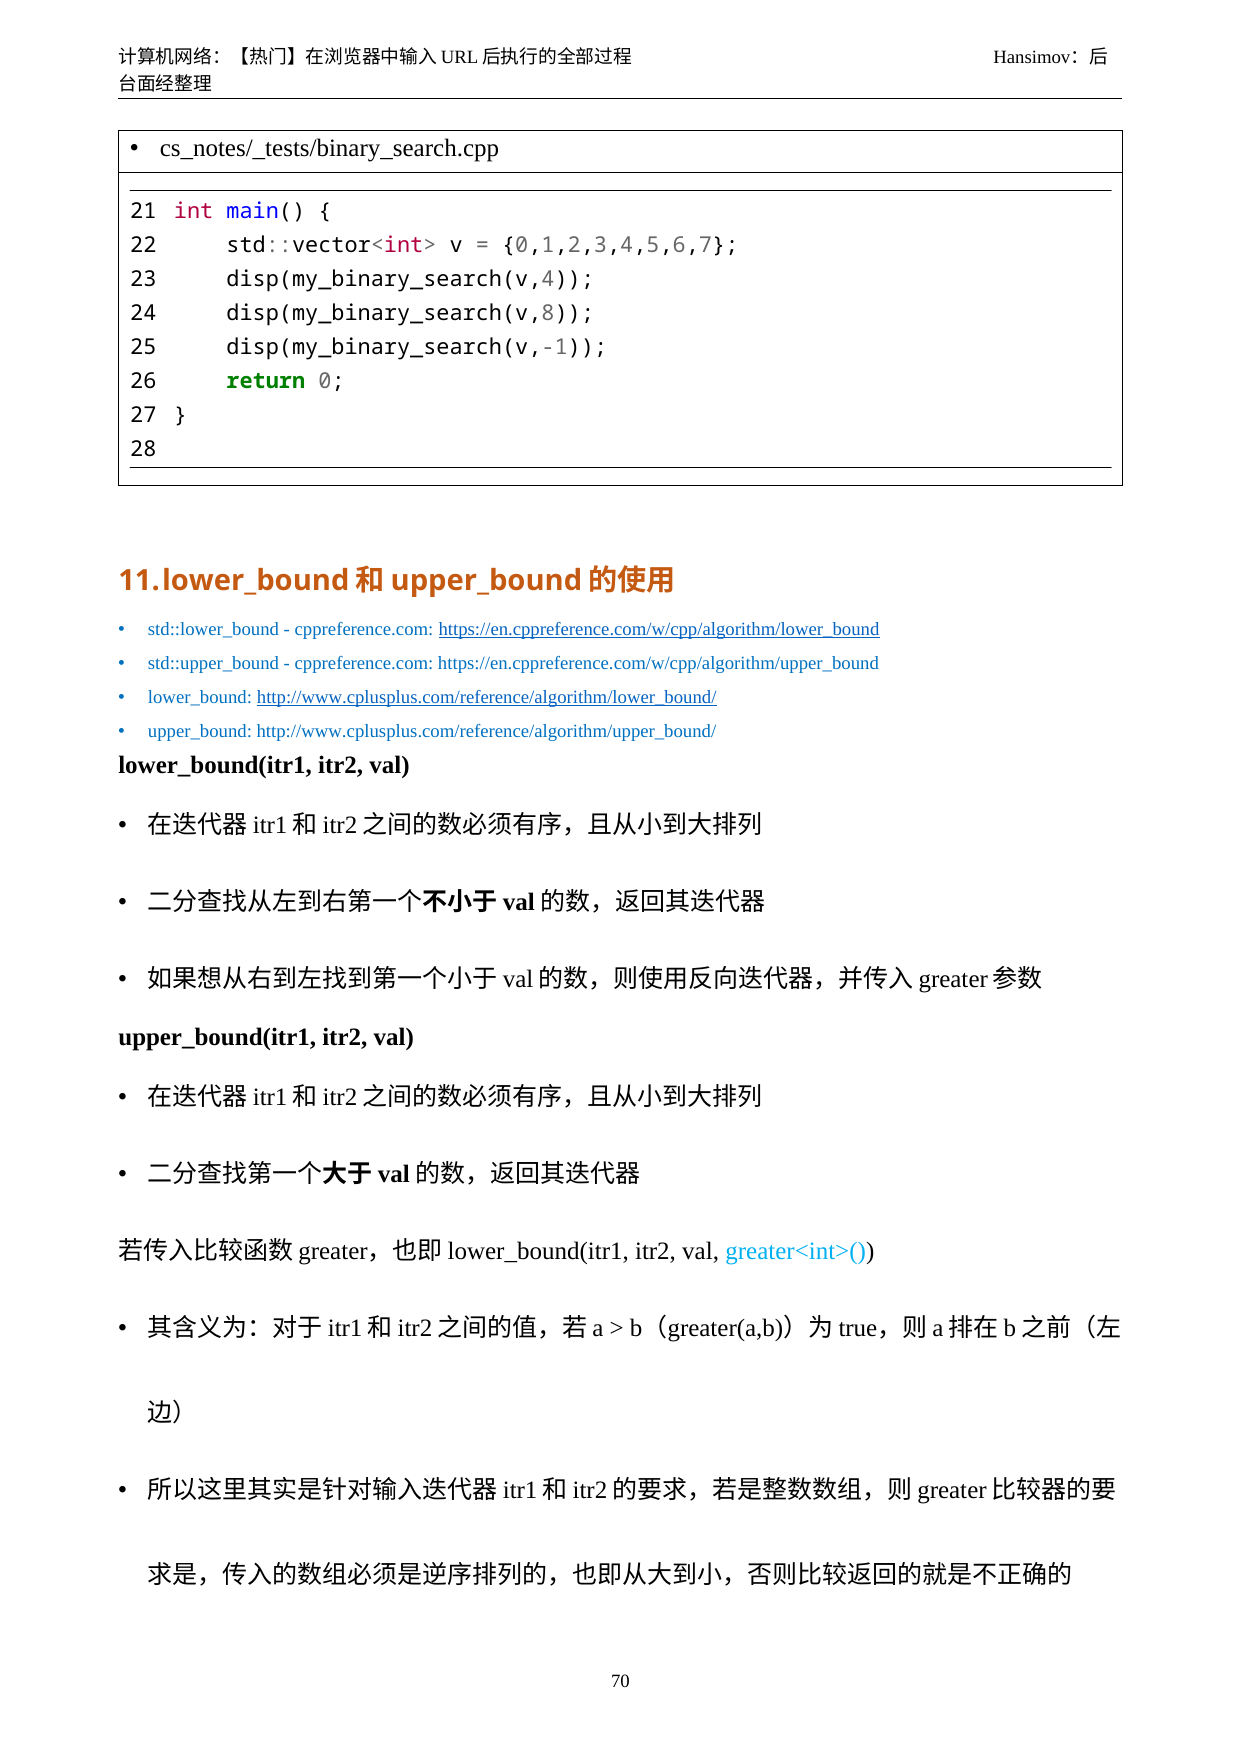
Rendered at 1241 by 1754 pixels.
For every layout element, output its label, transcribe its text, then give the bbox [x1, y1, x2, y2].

text 所以这里其实是针对输入迭代器itr1和itr2的要求，若是整数数组，则greater比较器的要求是，传入的数组必须是逆序排列的，也即从大到小，否则比较返回的就是不正确的 [118, 1454, 1122, 1607]
text upper_bound(itr1, itr2, val) [118, 1020, 1122, 1054]
picture [799, 1245, 807, 1250]
text std::upper_bound - cppreference.com: https://en.cppreference.com/w/cpp/algorithm/upper_bound [118, 646, 1122, 680]
subtitle lower_bound和upper_bound的使用 [118, 544, 1122, 612]
text std::lower_bound - cppreference.com: https://en.cppreference.com/w/cpp/algorithm/lower_bound [118, 612, 1122, 646]
text 其含义为：对于itr1和itr2之间的值，若a > b（greater(a,b)）为true，则a排在b之前（左边） [118, 1292, 1122, 1445]
text 在迭代器itr1和itr2之间的数必须有序，且从小到大排列 [118, 1061, 1122, 1129]
text lower_bound(itr1, itr2, val) [118, 748, 1122, 782]
text 二分查找第一个大于val的数，返回其迭代器 [118, 1138, 1122, 1206]
text lower_bound: http://www.cplusplus.com/reference/algorithm/lower_bound/ [118, 680, 1122, 714]
text 若传入比较函数greater，也即lower_bound(itr1, itr2, val, greater<int>()) [118, 1215, 1122, 1283]
text upper_bound: http://www.cplusplus.com/reference/algorithm/upper_bound/ [118, 714, 1122, 748]
text 在迭代器itr1和itr2之间的数必须有序，且从小到大排列 [118, 789, 1122, 857]
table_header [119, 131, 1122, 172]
text 如果想从右到左找到第一个小于val的数，则使用反向迭代器，并传入greater参数 [118, 943, 1122, 1011]
text 二分查找从左到右第一个不小于val的数，返回其迭代器 [118, 866, 1122, 934]
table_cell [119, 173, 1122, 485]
